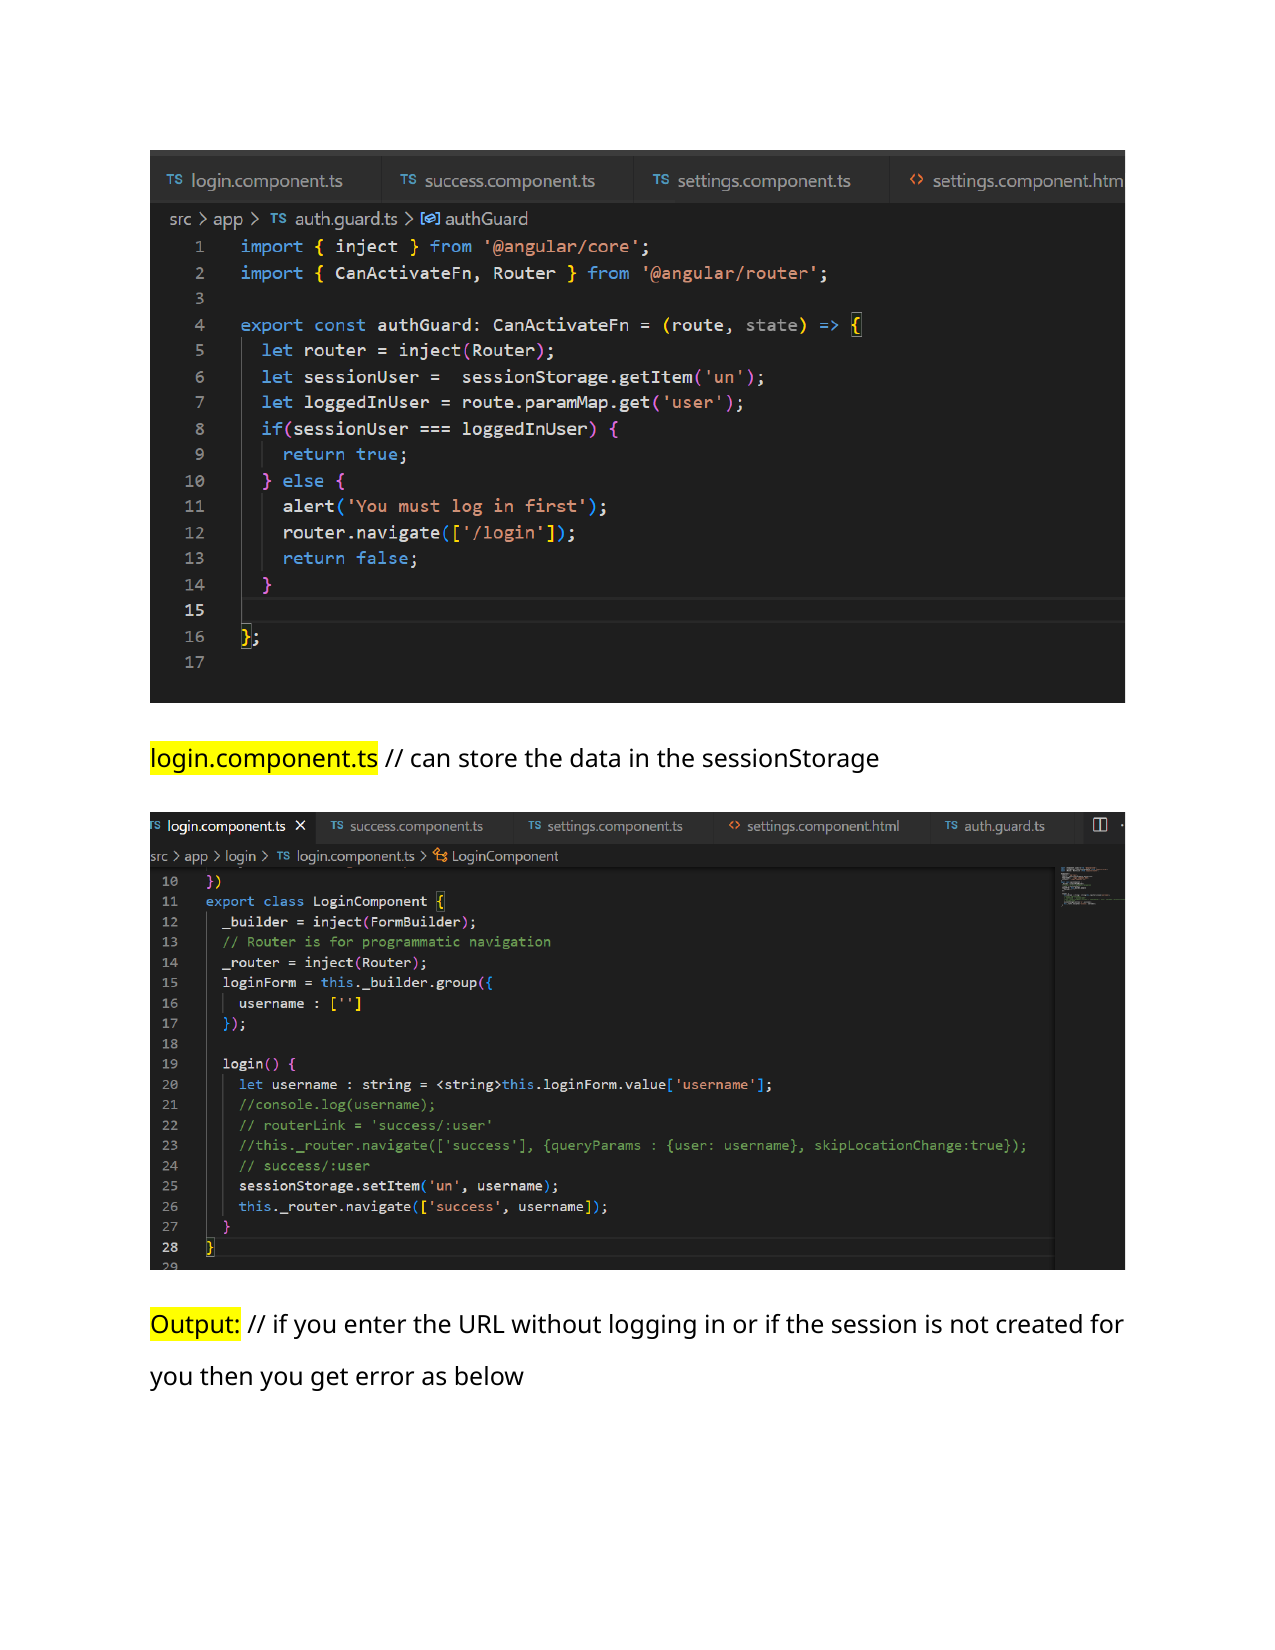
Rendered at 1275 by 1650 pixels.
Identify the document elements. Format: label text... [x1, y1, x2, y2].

text login.component.ts // can store the data in the sessionStorage [378, 741, 1125, 775]
picture [150, 812, 1125, 1270]
picture [150, 150, 1125, 703]
text Output: // if you enter the URL without logging in or if the session is not created for you then you get error as below [150, 1307, 1125, 1392]
